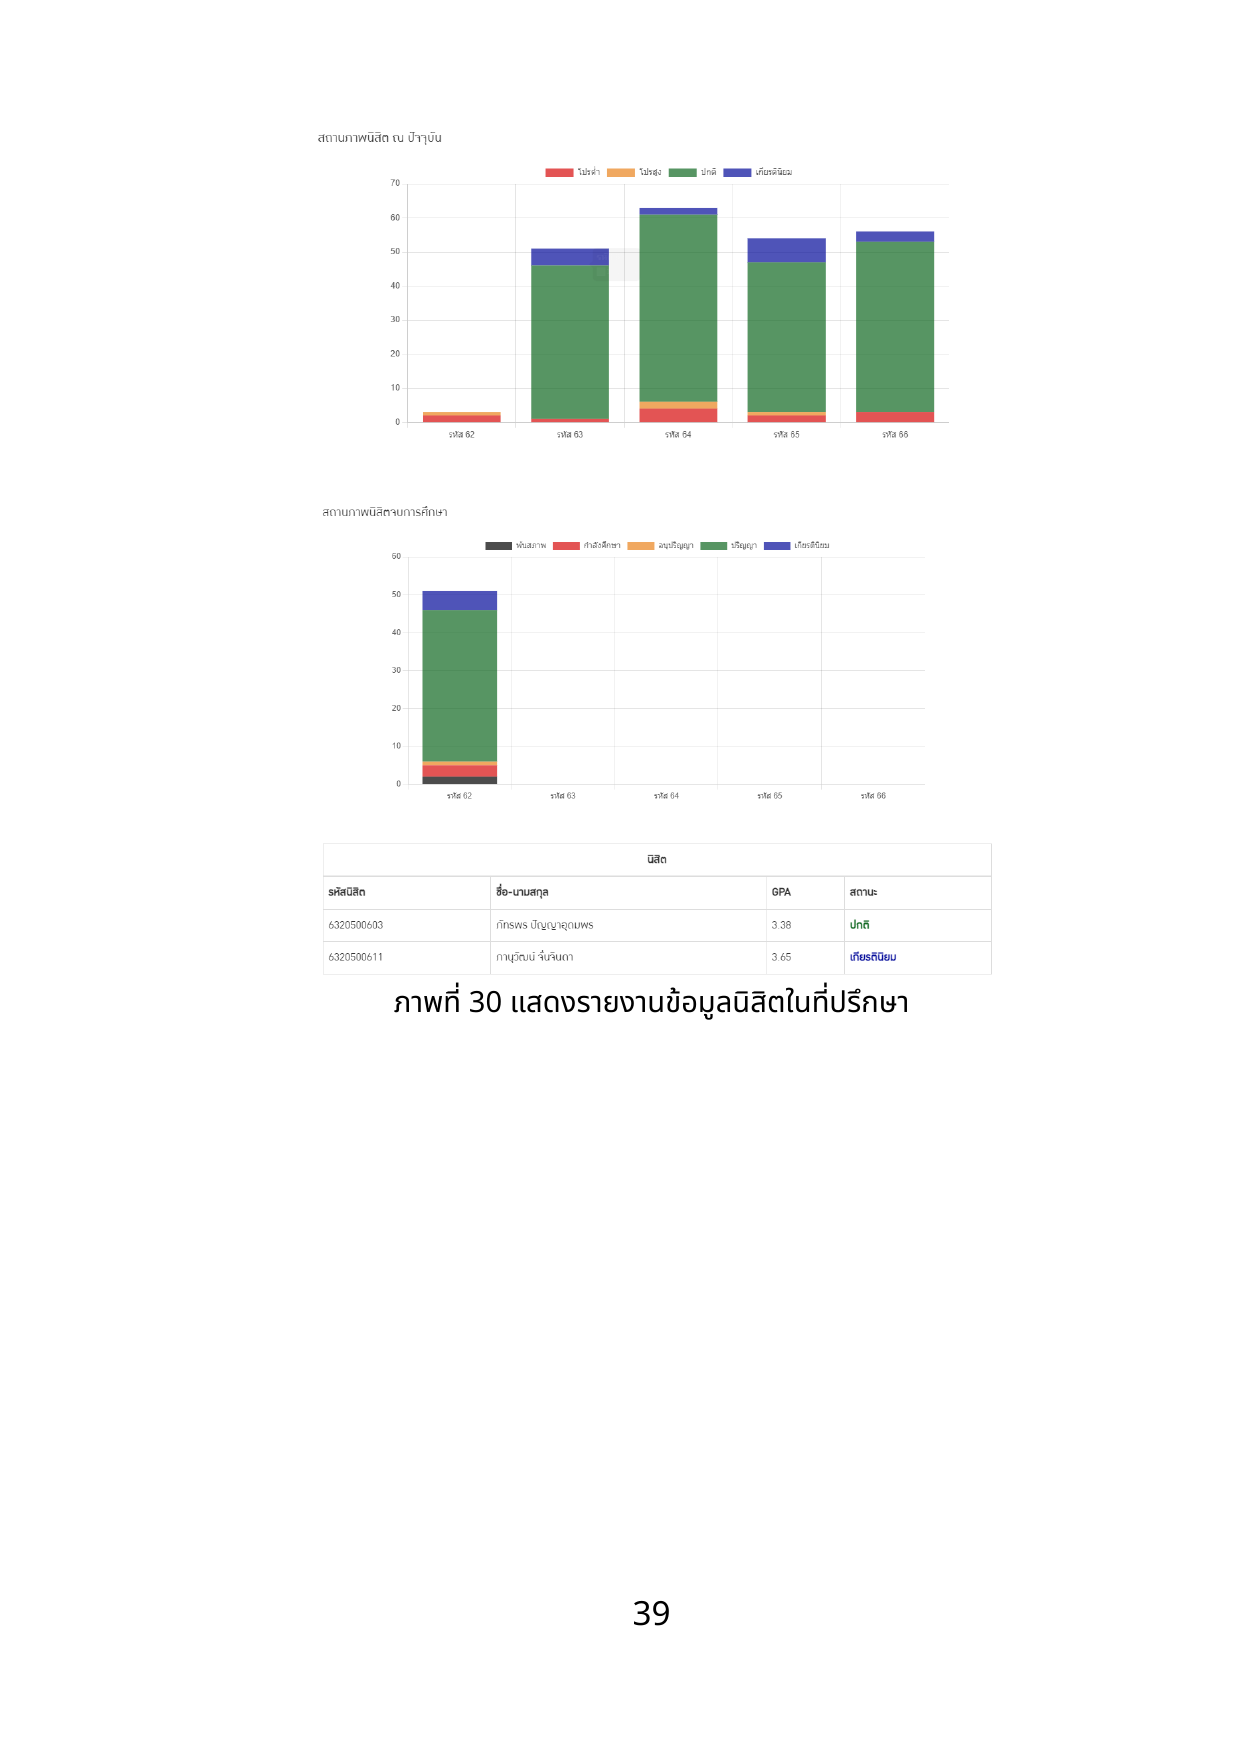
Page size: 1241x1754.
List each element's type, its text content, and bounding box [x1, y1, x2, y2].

picture [299, 121, 1004, 449]
list ภาพที่ 30 แสดงรายงานข้อมูลนิสิตในที่ปรึกษา [150, 981, 1153, 1025]
picture [299, 494, 1004, 981]
